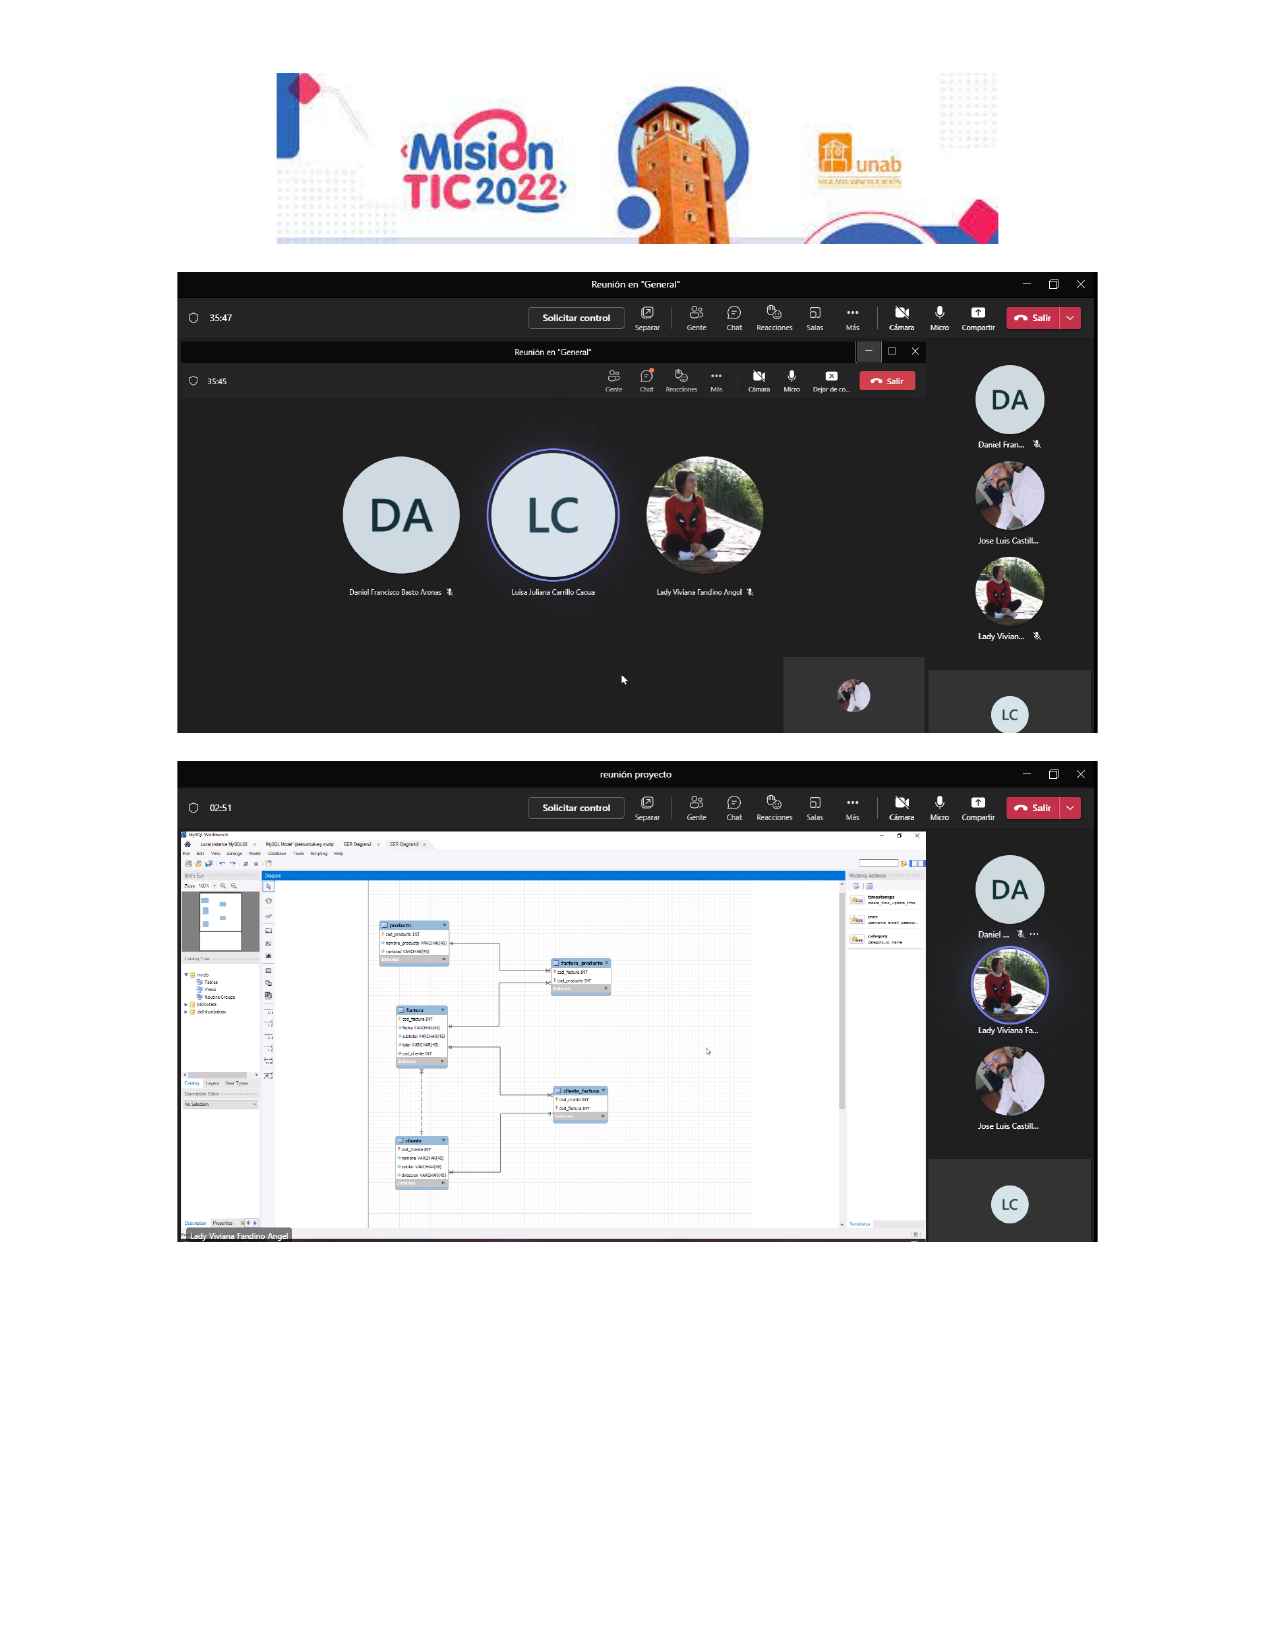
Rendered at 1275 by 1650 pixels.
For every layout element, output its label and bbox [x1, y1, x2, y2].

picture [177, 761, 1098, 1242]
picture [276, 73, 999, 244]
picture [177, 272, 1098, 733]
